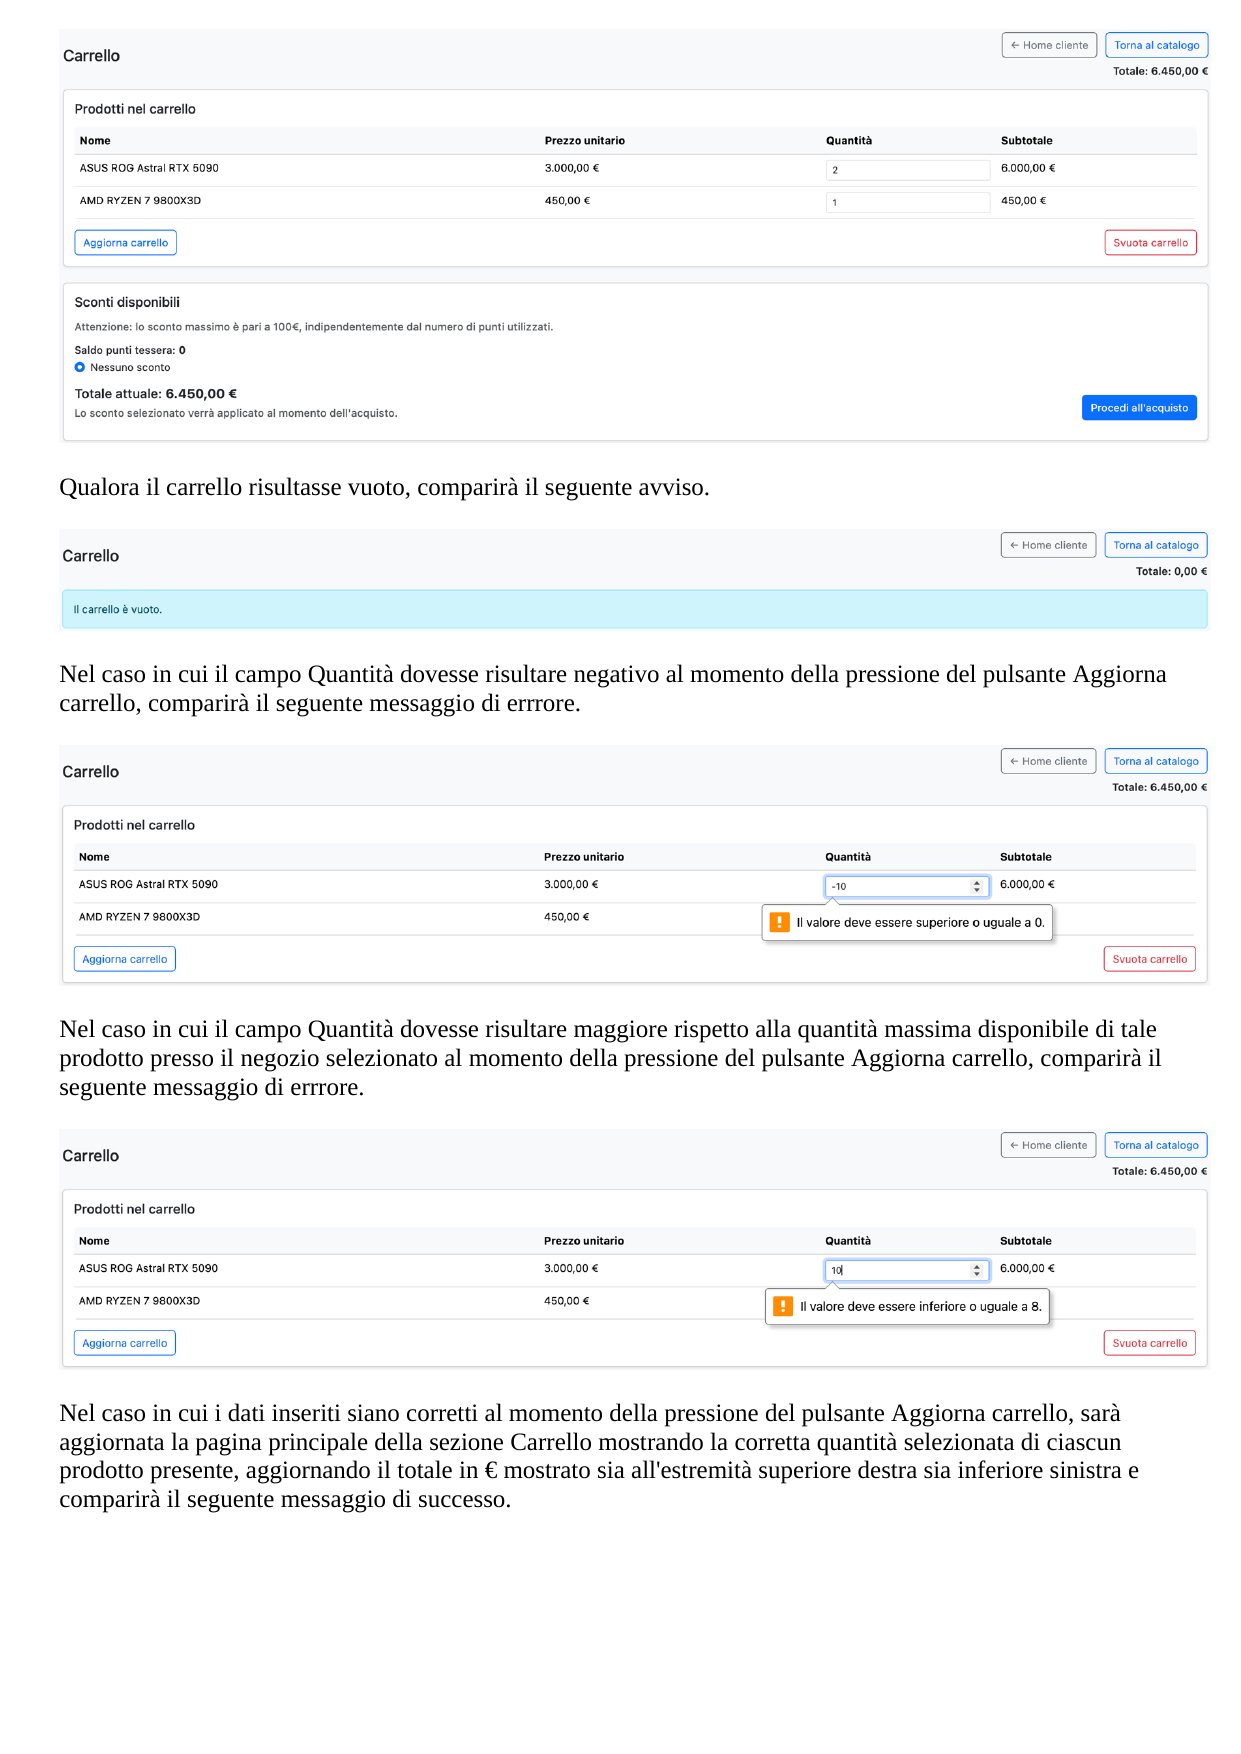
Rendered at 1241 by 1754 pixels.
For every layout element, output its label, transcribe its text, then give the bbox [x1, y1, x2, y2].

picture [59, 1129, 1211, 1370]
picture [59, 29, 1211, 443]
text Qualora il carrello risultasse vuoto, comparirà il seguente avviso. [59, 472, 1211, 501]
text Nel caso in cui il campo Quantità dovesse risultare maggiore rispetto alla quantità massima disponibile di tale prodotto presso il negozio selezionato al momento della pressione del pulsante Aggiorna carrello, comparirà il seguente messaggio di errrore. [59, 1014, 1211, 1101]
text Nel caso in cui i dati inseriti siano corretti al momento della pressione del pulsante Aggiorna carrello, sarà aggiornata la pagina principale della sezione Carrello mostrando la corretta quantità selezionata di ciascun prodotto presente, aggiornando il totale in € mostrato sia all'estremità superiore destra sia inferiore sinistra e comparirà il seguente messaggio di successo. [59, 1398, 1211, 1513]
picture [59, 529, 1211, 631]
picture [59, 745, 1211, 986]
text Nel caso in cui il campo Quantità dovesse risultare negativo al momento della pressione del pulsante Aggiorna carrello, comparirà il seguente messaggio di errrore. [59, 659, 1211, 717]
